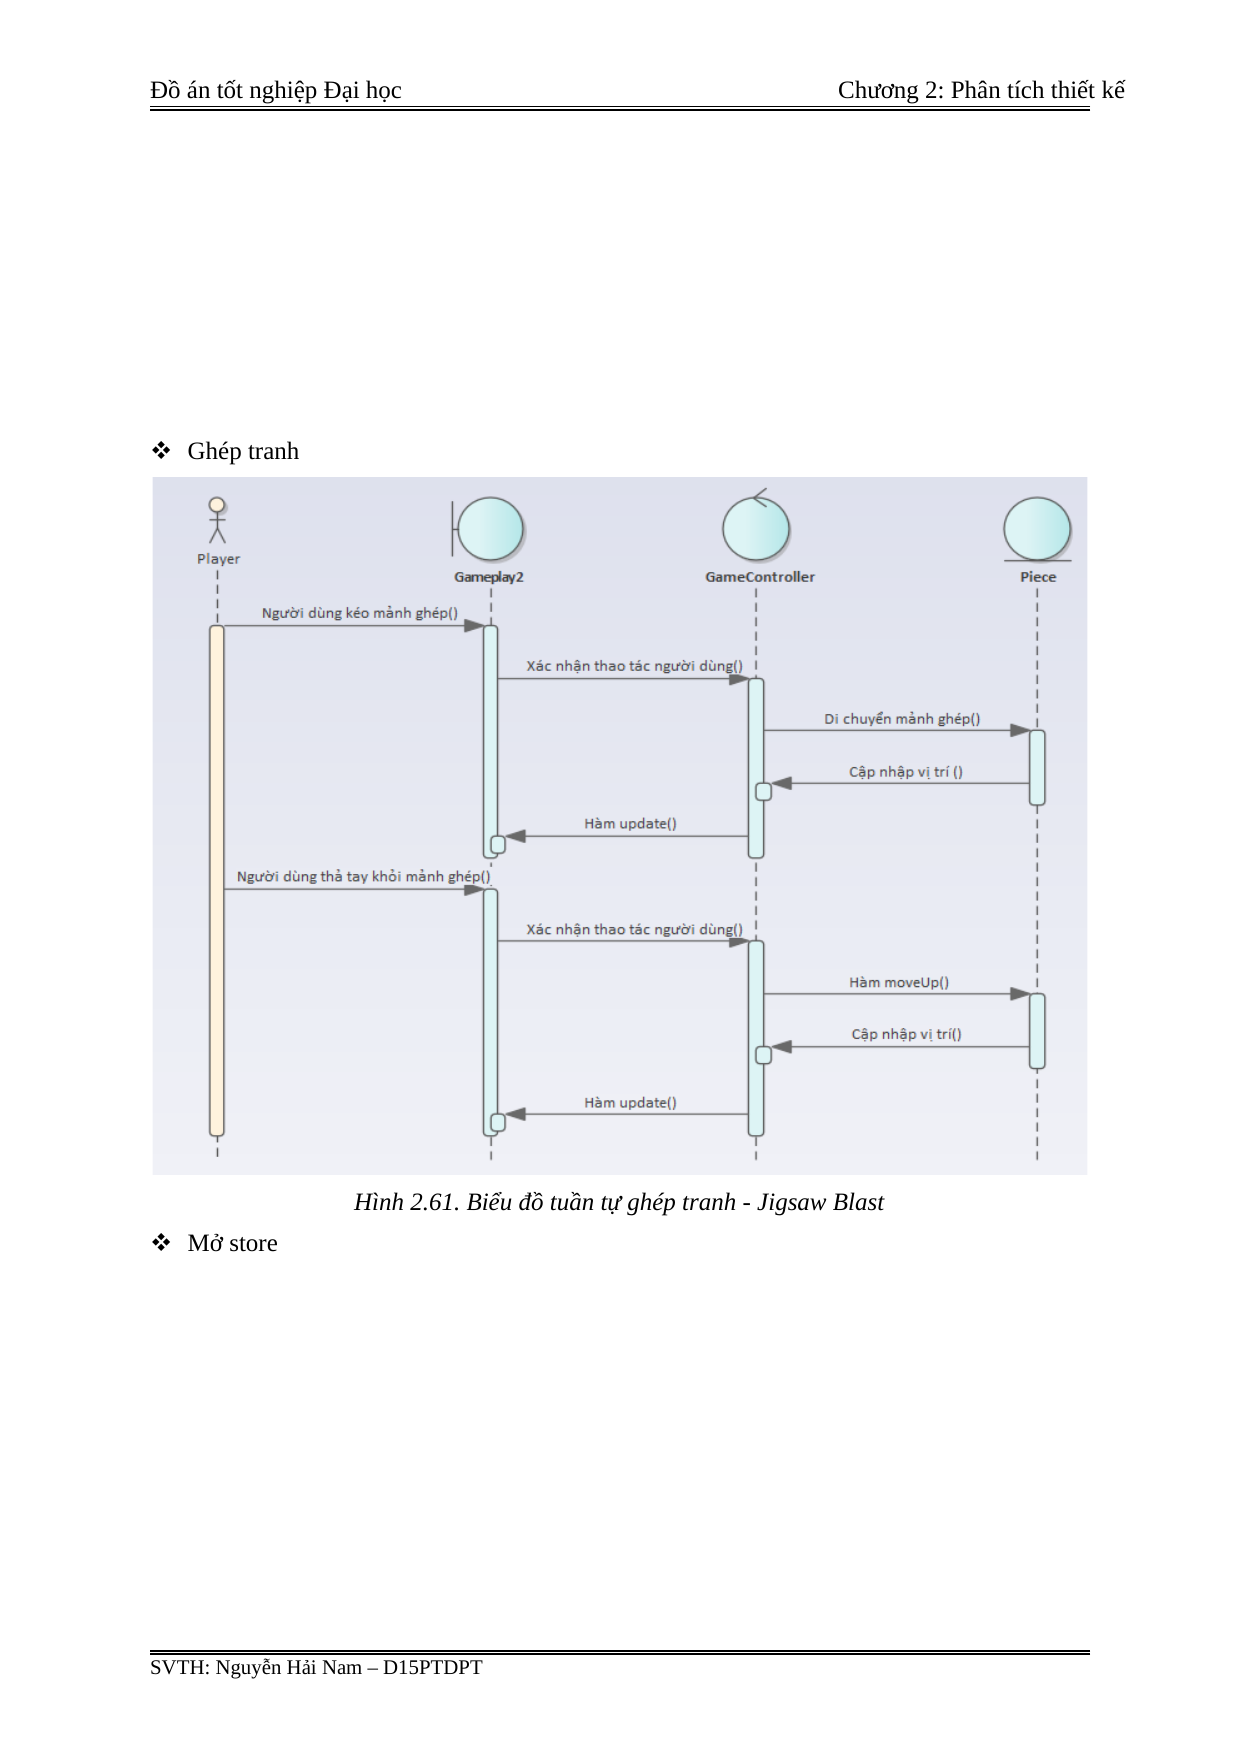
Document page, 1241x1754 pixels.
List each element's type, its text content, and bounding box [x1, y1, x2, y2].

list Ghép tranh [150, 436, 1090, 465]
text Hình 2.61. Biểu đồ tuần tự ghép tranh - Jigsaw Blast [150, 1187, 1090, 1216]
list Mở store [150, 1228, 1090, 1256]
picture [152, 477, 1088, 1175]
